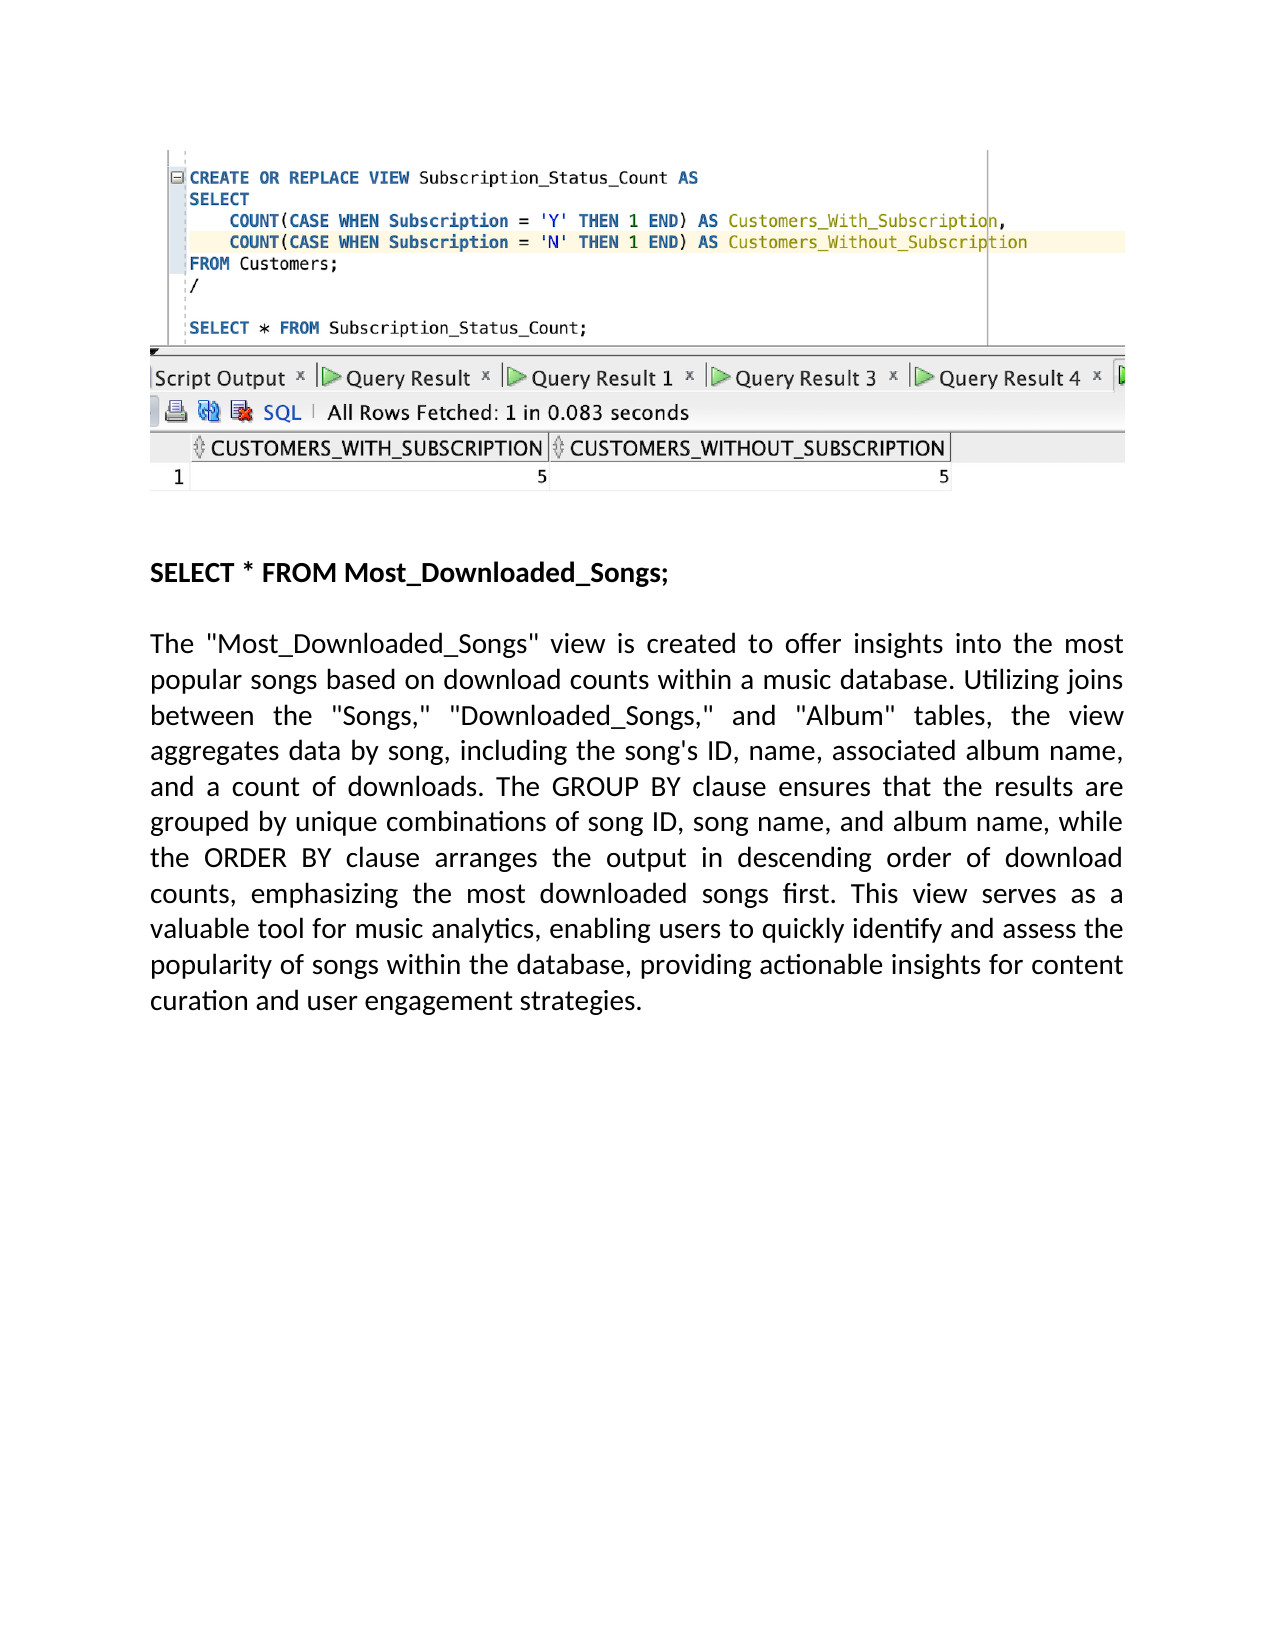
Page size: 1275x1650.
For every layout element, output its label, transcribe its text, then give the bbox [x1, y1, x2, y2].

text SELECT * FROM Most_Downloaded_Songs; [150, 554, 1125, 590]
text The "Most_Downloaded_Songs" view is created to offer insights into the most popular songs based on download counts within a music database. Utilizing joins between the "Songs," "Downloaded_Songs," and "Album" tables, the view aggregates data by song, including the song's ID, name, associated album name, and a count of downloads. The GROUP BY clause ensures that the results are grouped by unique combinations of song ID, song name, and album name, while the ORDER BY clause arranges the output in descending order of download counts, emphasizing the most downloaded songs first. This view serves as a valuable tool for music analytics, enabling users to quickly identify and assess the popularity of songs within the database, providing actionable insights for content curation and user engagement strategies. [150, 625, 1125, 1017]
picture [150, 150, 1125, 519]
